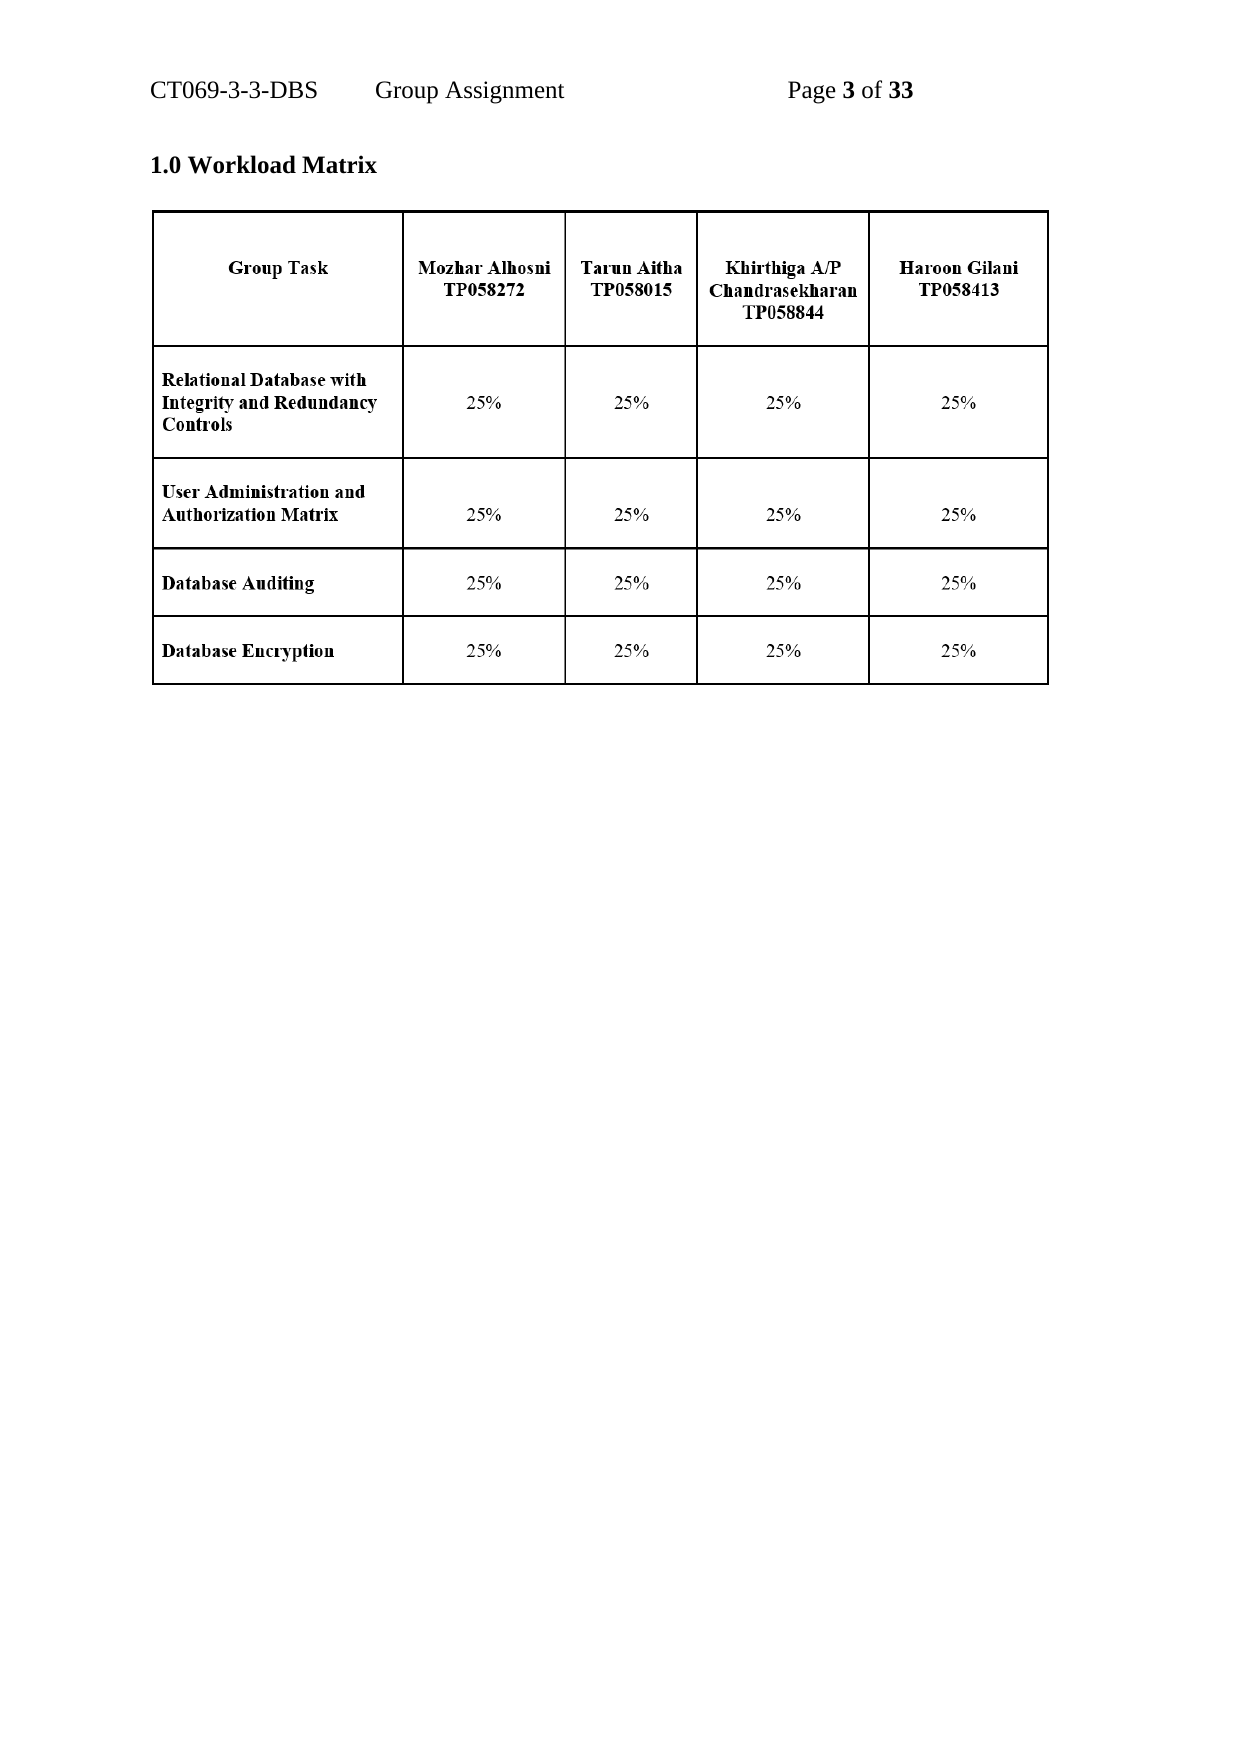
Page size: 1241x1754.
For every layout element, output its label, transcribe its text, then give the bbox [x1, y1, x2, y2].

subtitle 1.0 Workload Matrix [150, 150, 1090, 179]
picture [150, 207, 1050, 688]
